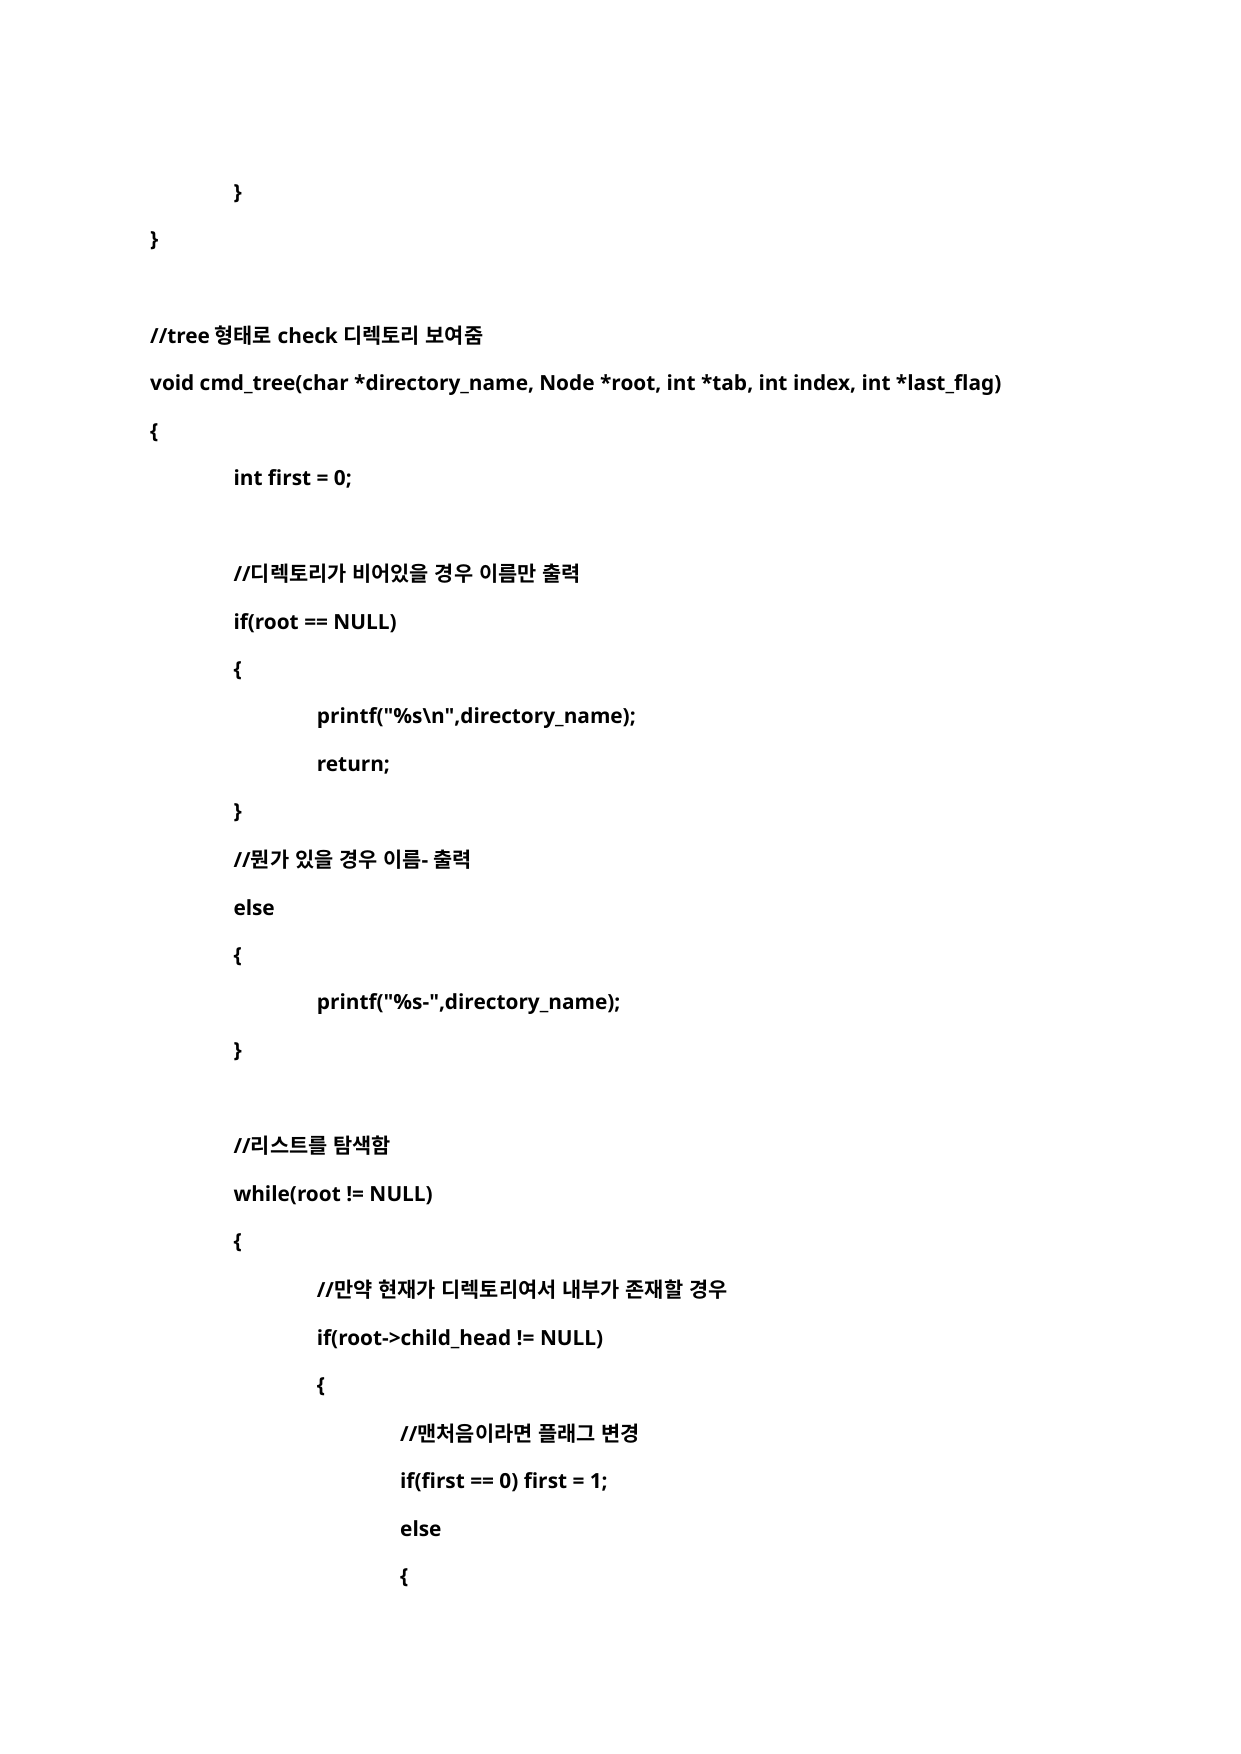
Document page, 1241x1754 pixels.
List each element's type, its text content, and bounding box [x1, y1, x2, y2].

text else [150, 893, 1090, 921]
text return; [150, 749, 1090, 777]
text { [150, 1561, 1090, 1589]
text { [150, 654, 1090, 683]
text } [150, 177, 1090, 206]
text { [150, 940, 1090, 968]
text //맨처음이라면 플래그 변경 [150, 1417, 1090, 1447]
text { [150, 1226, 1090, 1254]
text //리스트를 탐색함 [150, 1129, 1090, 1159]
text } [150, 224, 1090, 253]
text //만약 현재가 디렉토리여서 내부가 존재할 경우 [150, 1273, 1090, 1303]
text if(first == 0) first = 1; [150, 1467, 1090, 1495]
text //뭔가 있을 경우 이름- 출력 [150, 843, 1090, 874]
text //디렉토리가 비어있을 경우 이름만 출력 [150, 558, 1090, 588]
text } [150, 1035, 1090, 1063]
text void cmd_tree(char *directory_name, Node *root, int *tab, int index, int *last_flag) [150, 368, 1090, 397]
text else [150, 1514, 1090, 1542]
text //tree형태로 check 디렉토리 보여줌 [150, 319, 1090, 349]
text { [150, 1370, 1090, 1398]
text if(root->child_head != NULL) [150, 1323, 1090, 1351]
text } [150, 796, 1090, 824]
text printf("%s-",directory_name); [150, 987, 1090, 1016]
text while(root != NULL) [150, 1179, 1090, 1207]
text { [150, 416, 1090, 444]
text int first = 0; [150, 463, 1090, 491]
text if(root == NULL) [150, 607, 1090, 635]
text printf("%s\n",directory_name); [150, 702, 1090, 730]
